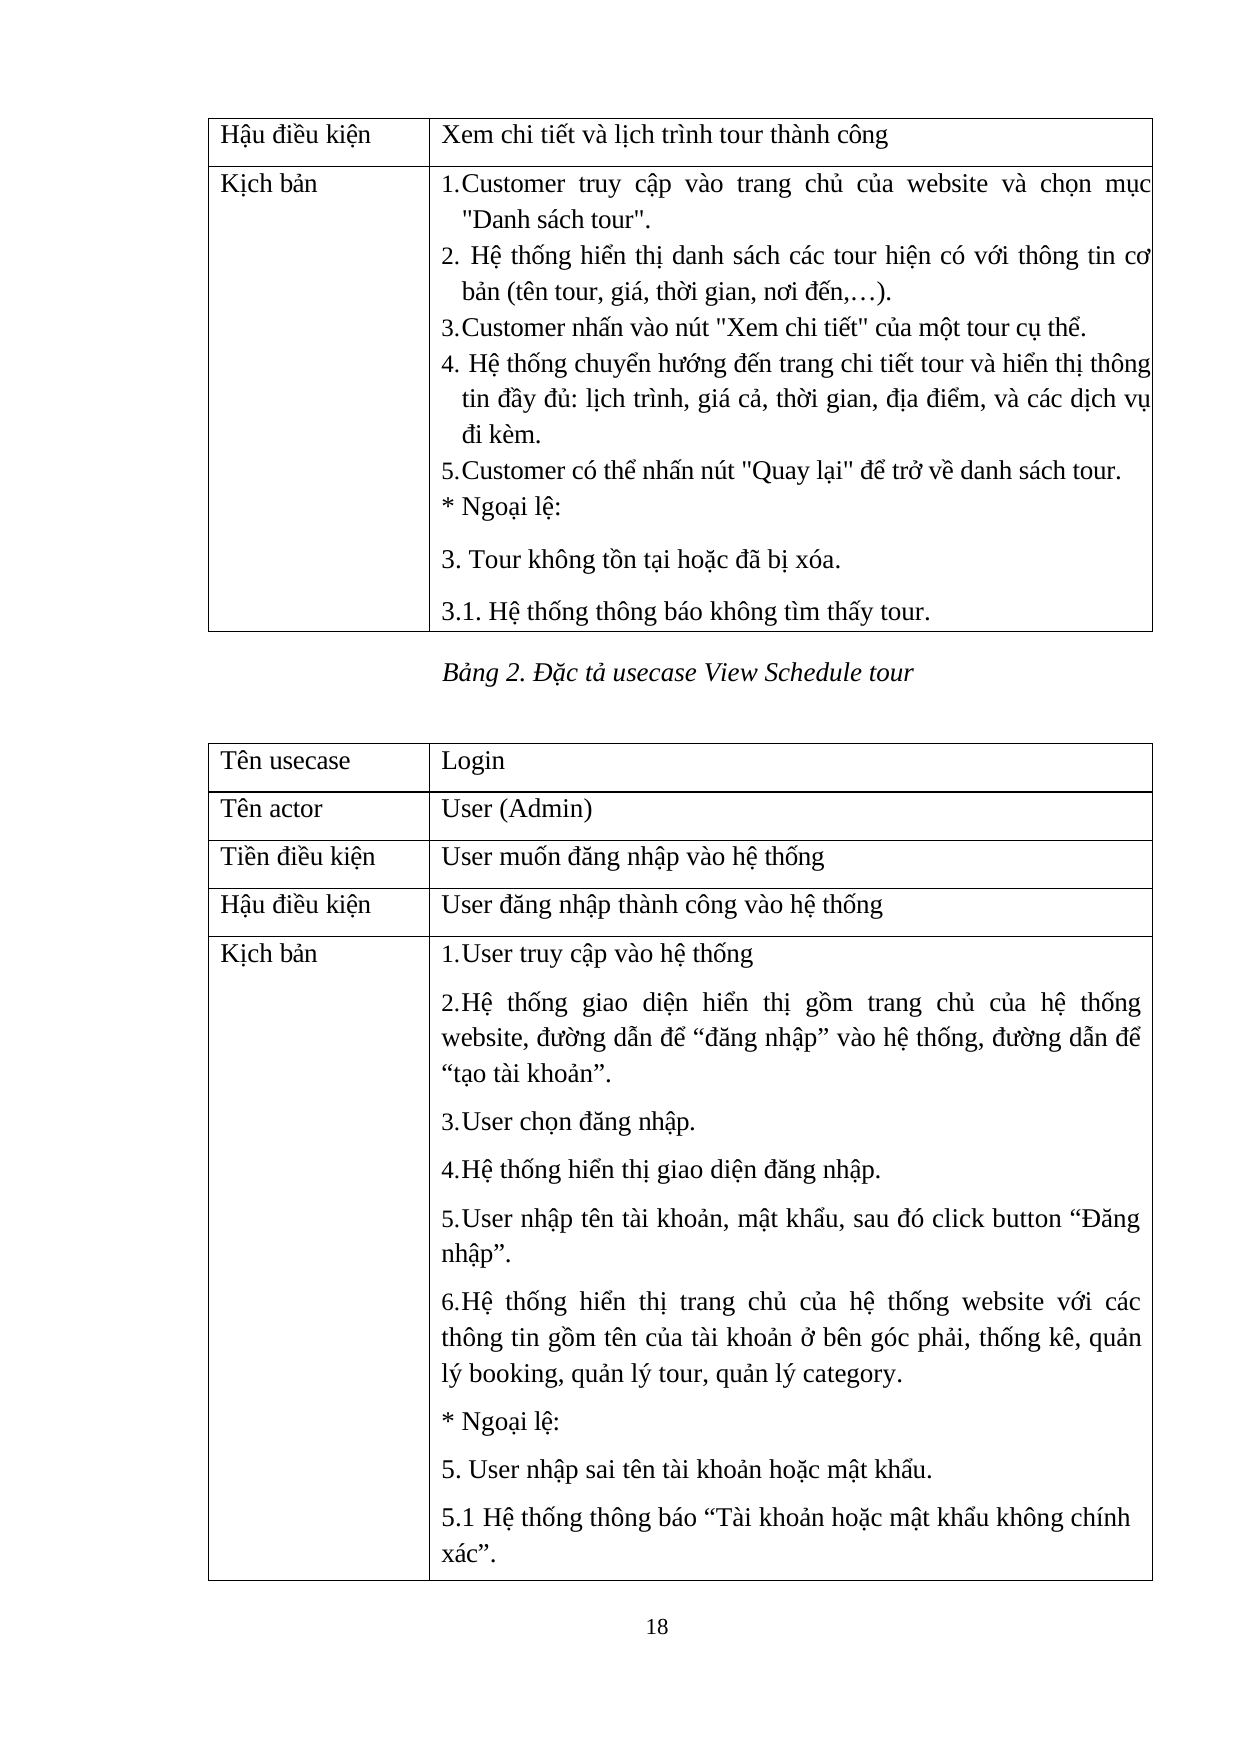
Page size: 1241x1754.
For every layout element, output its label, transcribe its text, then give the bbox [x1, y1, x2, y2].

table_cell Tên actor [209, 793, 429, 840]
table_cell Customer truy cập vào trang chủ của website và chọn mục "Danh sách tour". Hệ thống hiển thị danh sách các tour hiện có với thông tin cơ bản (tên tour, giá, thời gian, nơi đến,…). Customer nhấn vào nút "Xem chi tiết" của một tour cụ thể. Hệ thống chuyển hướng đến trang chi tiết tour và hiển thị thông tin đầy đủ: lịch trình, giá cả, thời gian, địa điểm, và các dịch vụ đi kèm. Customer có thể nhấn nút "Quay lại" để trở về danh sách tour. * Ngoại lệ: 3. Tour không tồn tại hoặc đã bị xóa. 3.1. Hệ thống thông báo không tìm thấy tour. [430, 167, 1152, 631]
table_header Login [430, 744, 1152, 791]
table_cell Xem chi tiết và lịch trình tour thành công [430, 119, 1152, 166]
table_header Tên usecase [209, 744, 429, 791]
table_cell Tiền điều kiện [209, 841, 429, 888]
table_cell Hậu điều kiện [209, 889, 429, 936]
table_cell User muốn đăng nhập vào hệ thống [430, 841, 1152, 888]
table_cell Kịch bản [209, 167, 429, 631]
table_cell Kịch bản [209, 937, 429, 1580]
text Đặc tả usecase View Schedule tour [207, 657, 1152, 688]
table_cell User truy cập vào hệ thống Hệ thống giao diện hiển thị gồm trang chủ của hệ thống website, đường dẫn để “đăng nhập” vào hệ thống, đường dẫn để “tạo tài khoản”. User chọn đăng nhập. Hệ thống hiển thị giao diện đăng nhập. User nhập tên tài khoản, mật khẩu, sau đó click button “Đăng nhập”. Hệ thống hiển thị trang chủ của hệ thống website với các thông tin gồm tên của tài khoản ở bên góc phải, thống kê, quản lý booking, quản lý tour, quản lý category. * Ngoại lệ: User nhập sai tên tài khoản hoặc mật khẩu. Hệ thống thông báo “Tài khoản hoặc mật khẩu không chính xác”. [430, 937, 1152, 1580]
table_cell User (Admin) [430, 793, 1152, 840]
table_cell Hậu điều kiện [209, 119, 429, 166]
table_cell User đăng nhập thành công vào hệ thống [430, 889, 1152, 936]
